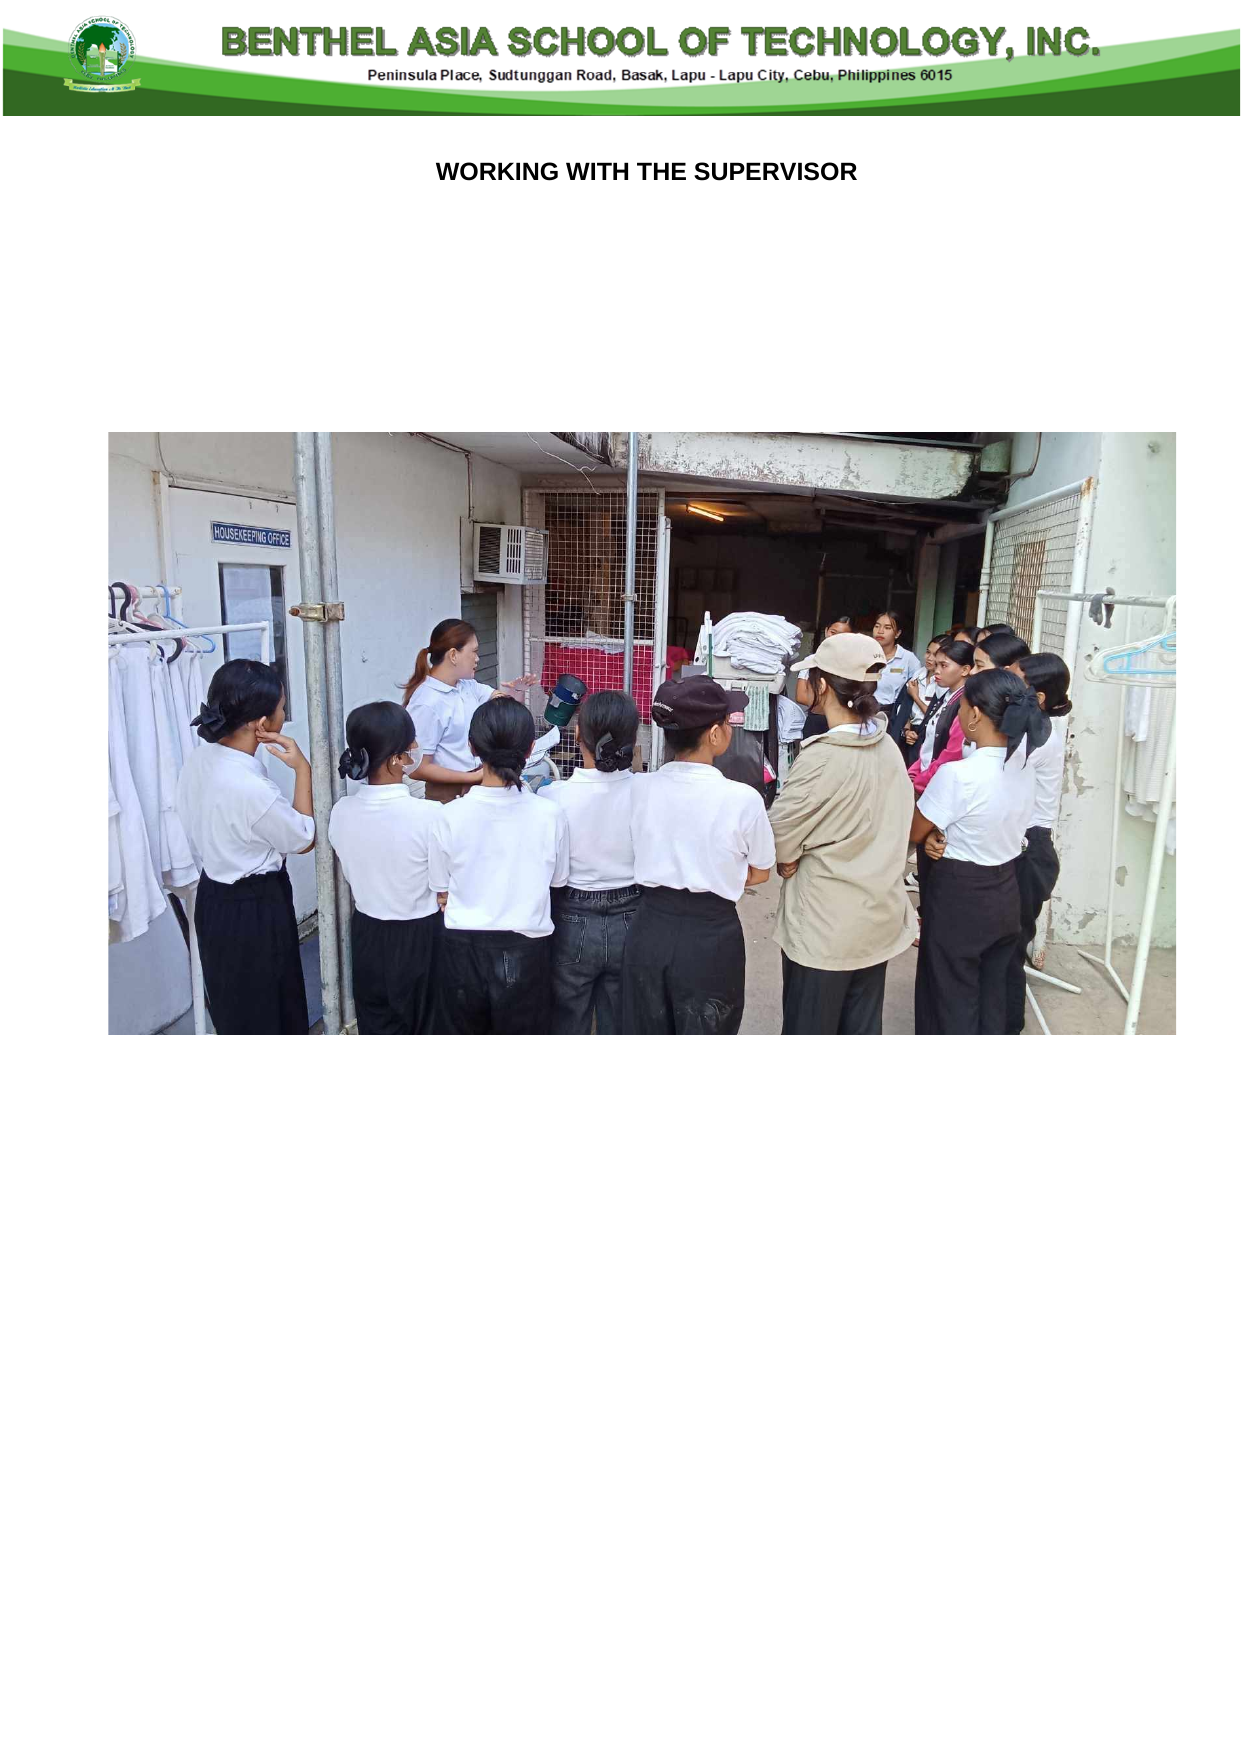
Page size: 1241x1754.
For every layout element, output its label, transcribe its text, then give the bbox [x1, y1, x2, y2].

picture [0, 0, 1241, 195]
subtitle WORKING WITH THE SUPERVISOR [127, 156, 1166, 185]
picture [108, 432, 1177, 1035]
